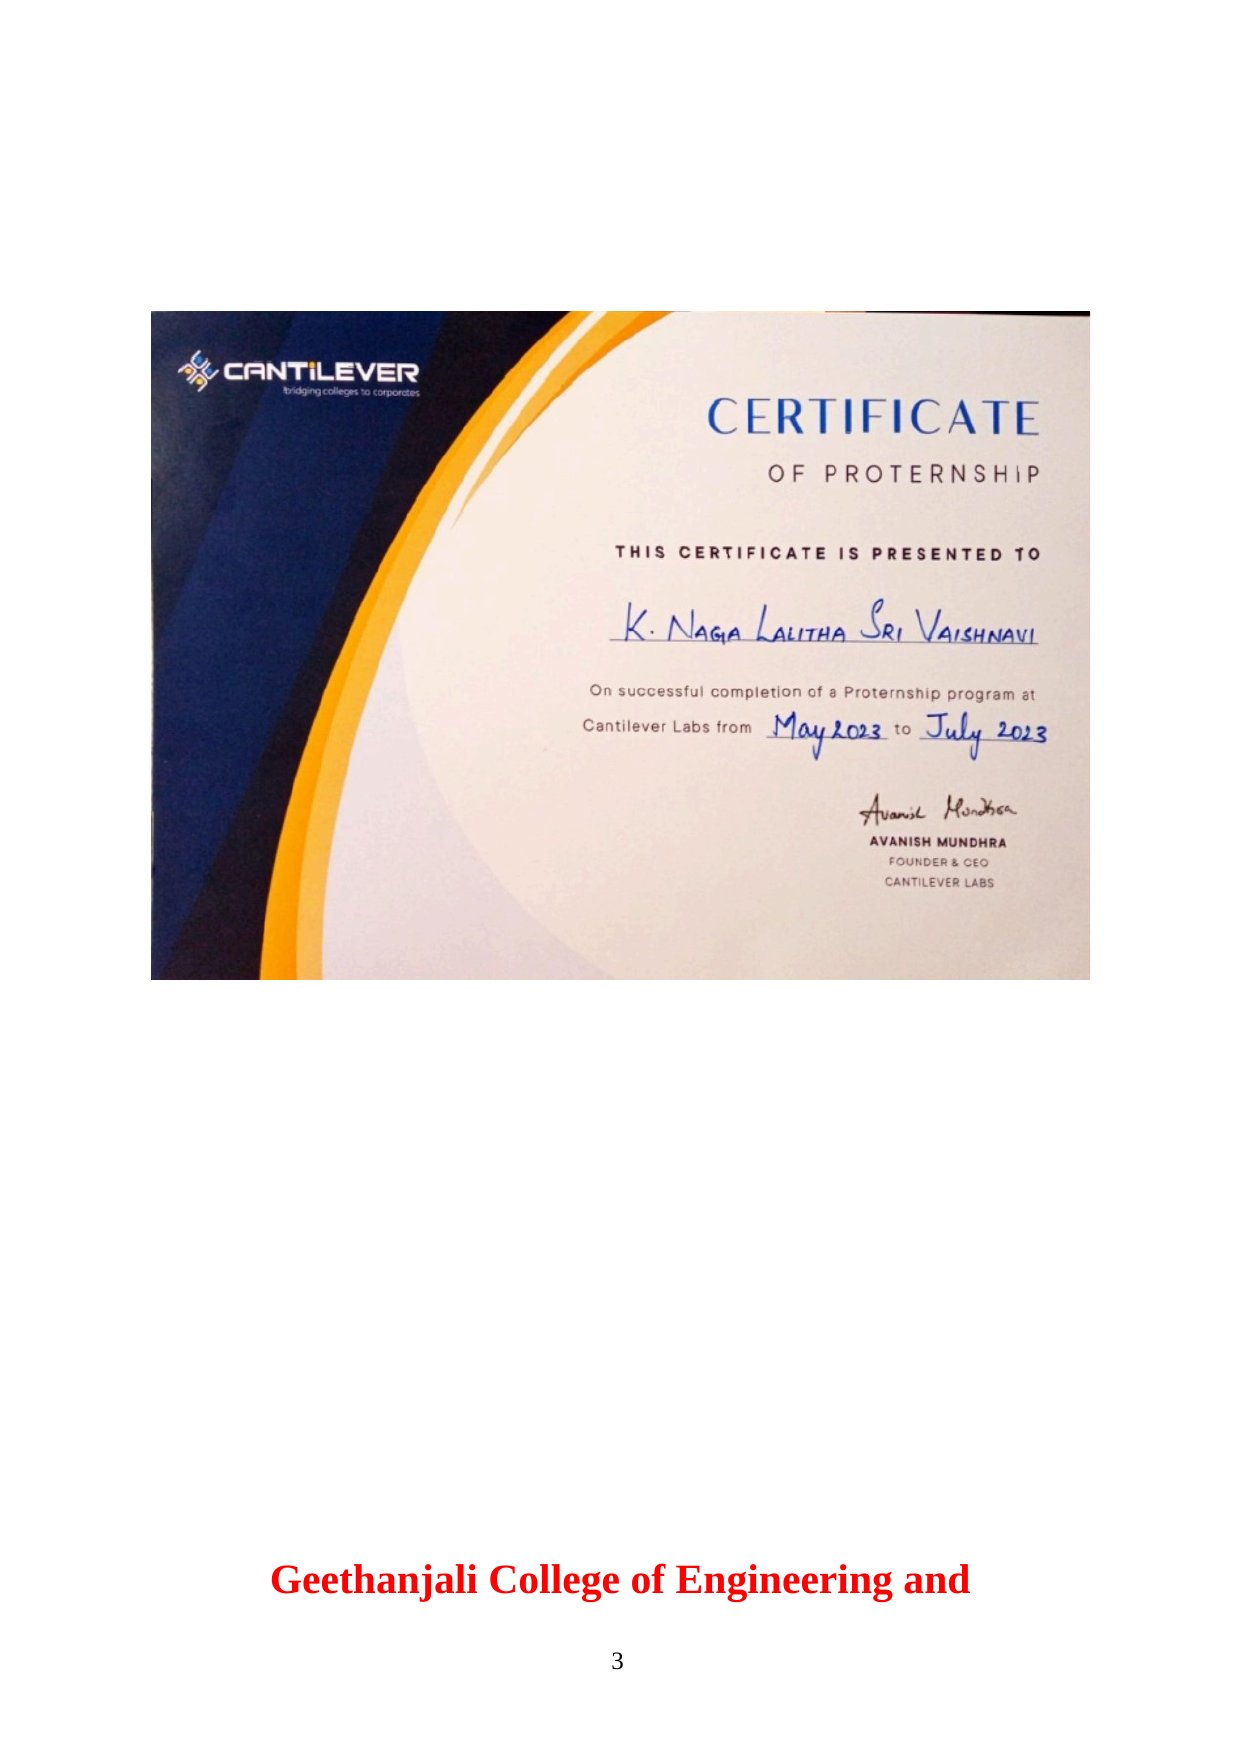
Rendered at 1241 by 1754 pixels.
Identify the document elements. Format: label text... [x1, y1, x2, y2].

text Geethanjali College of Engineering and [150, 1555, 1090, 1603]
picture [150, 311, 1091, 980]
